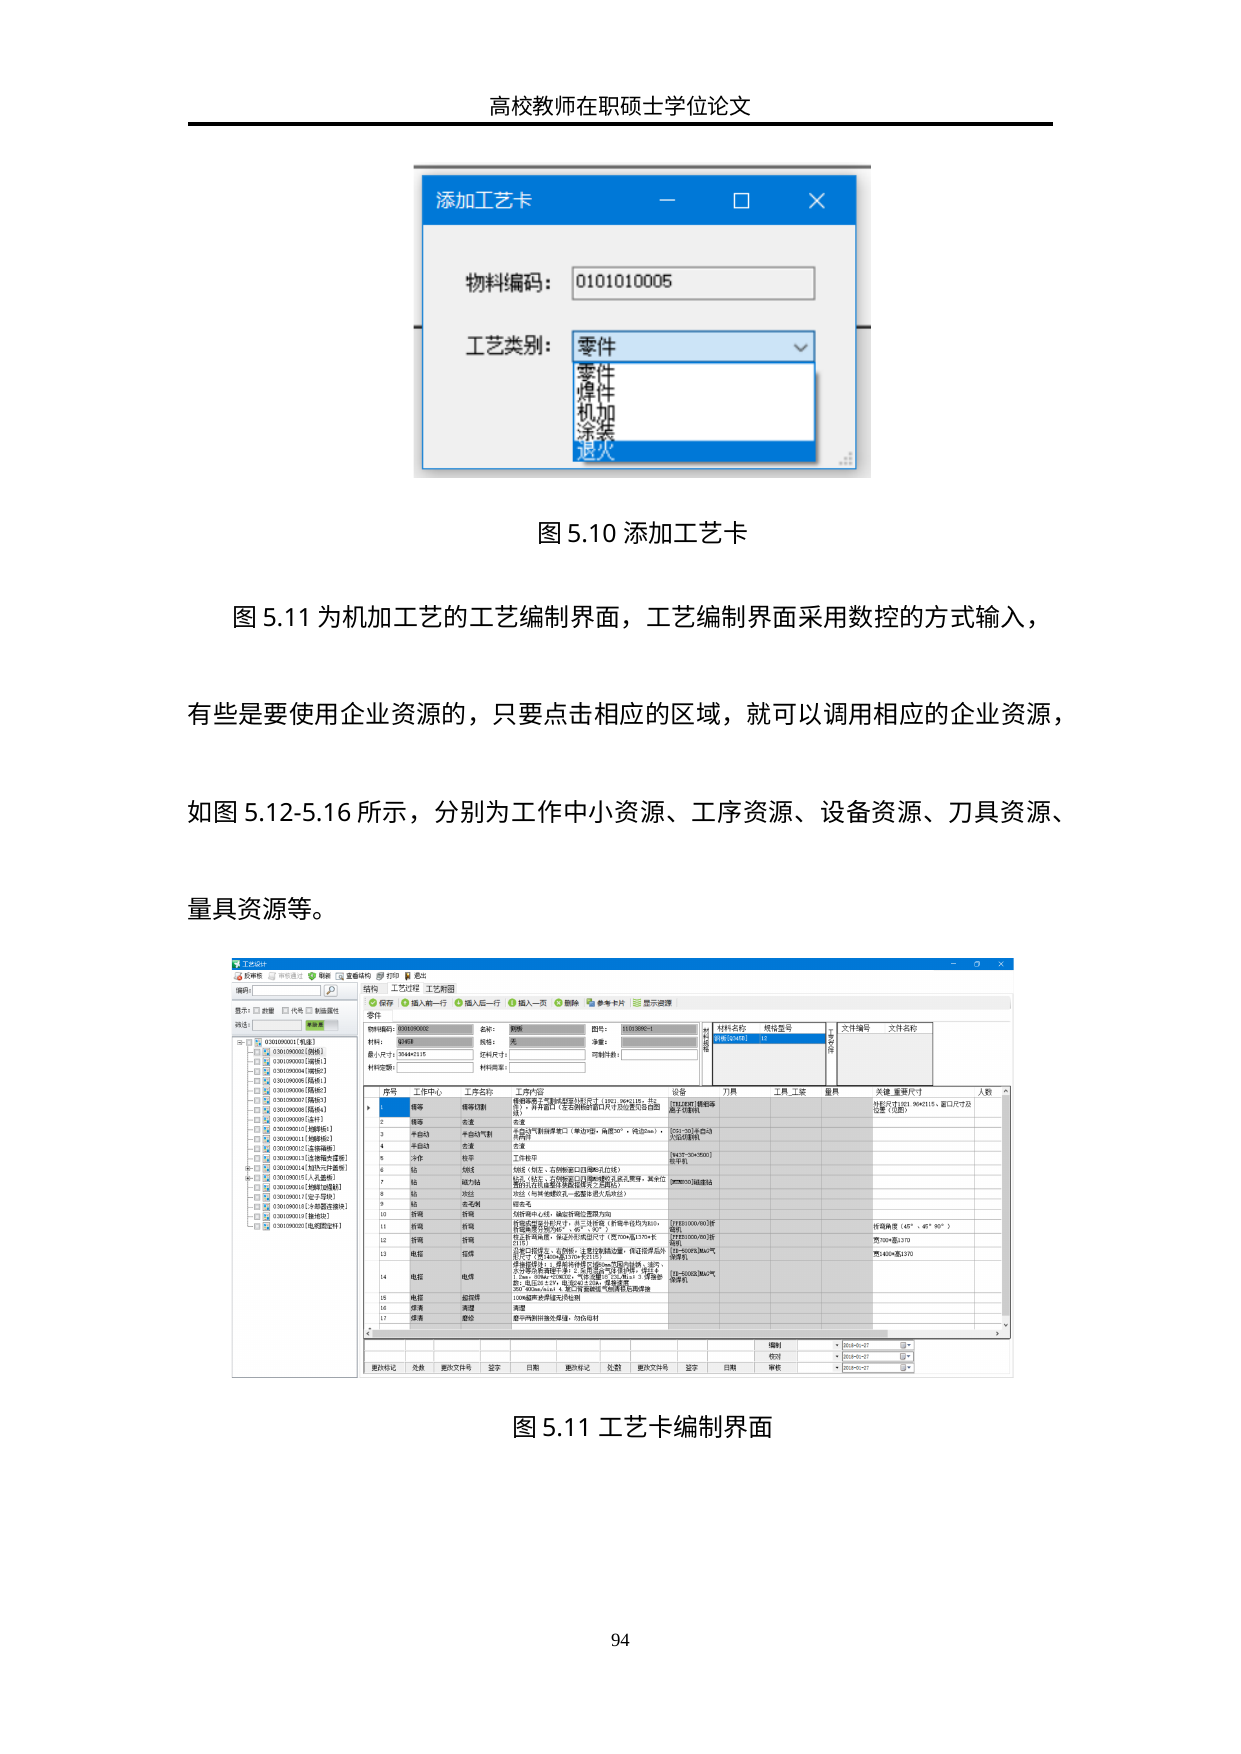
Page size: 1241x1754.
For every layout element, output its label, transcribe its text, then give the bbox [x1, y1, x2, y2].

text 图5.10 添加工艺卡 [187, 499, 1053, 564]
text 图5.11为机加工艺的工艺编制界面，工艺编制界面采用数控的方式输入，有些是要使用企业资源的，只要点击相应的区域，就可以调用相应的企业资源，如图5.12-5.16所示，分别为工作中小资源、工序资源、设备资源、刀具资源、量具资源等。 [187, 583, 1053, 940]
text 图5.11 工艺卡编制界面 [187, 1393, 1053, 1458]
picture [413, 162, 871, 478]
picture [231, 958, 1014, 1378]
